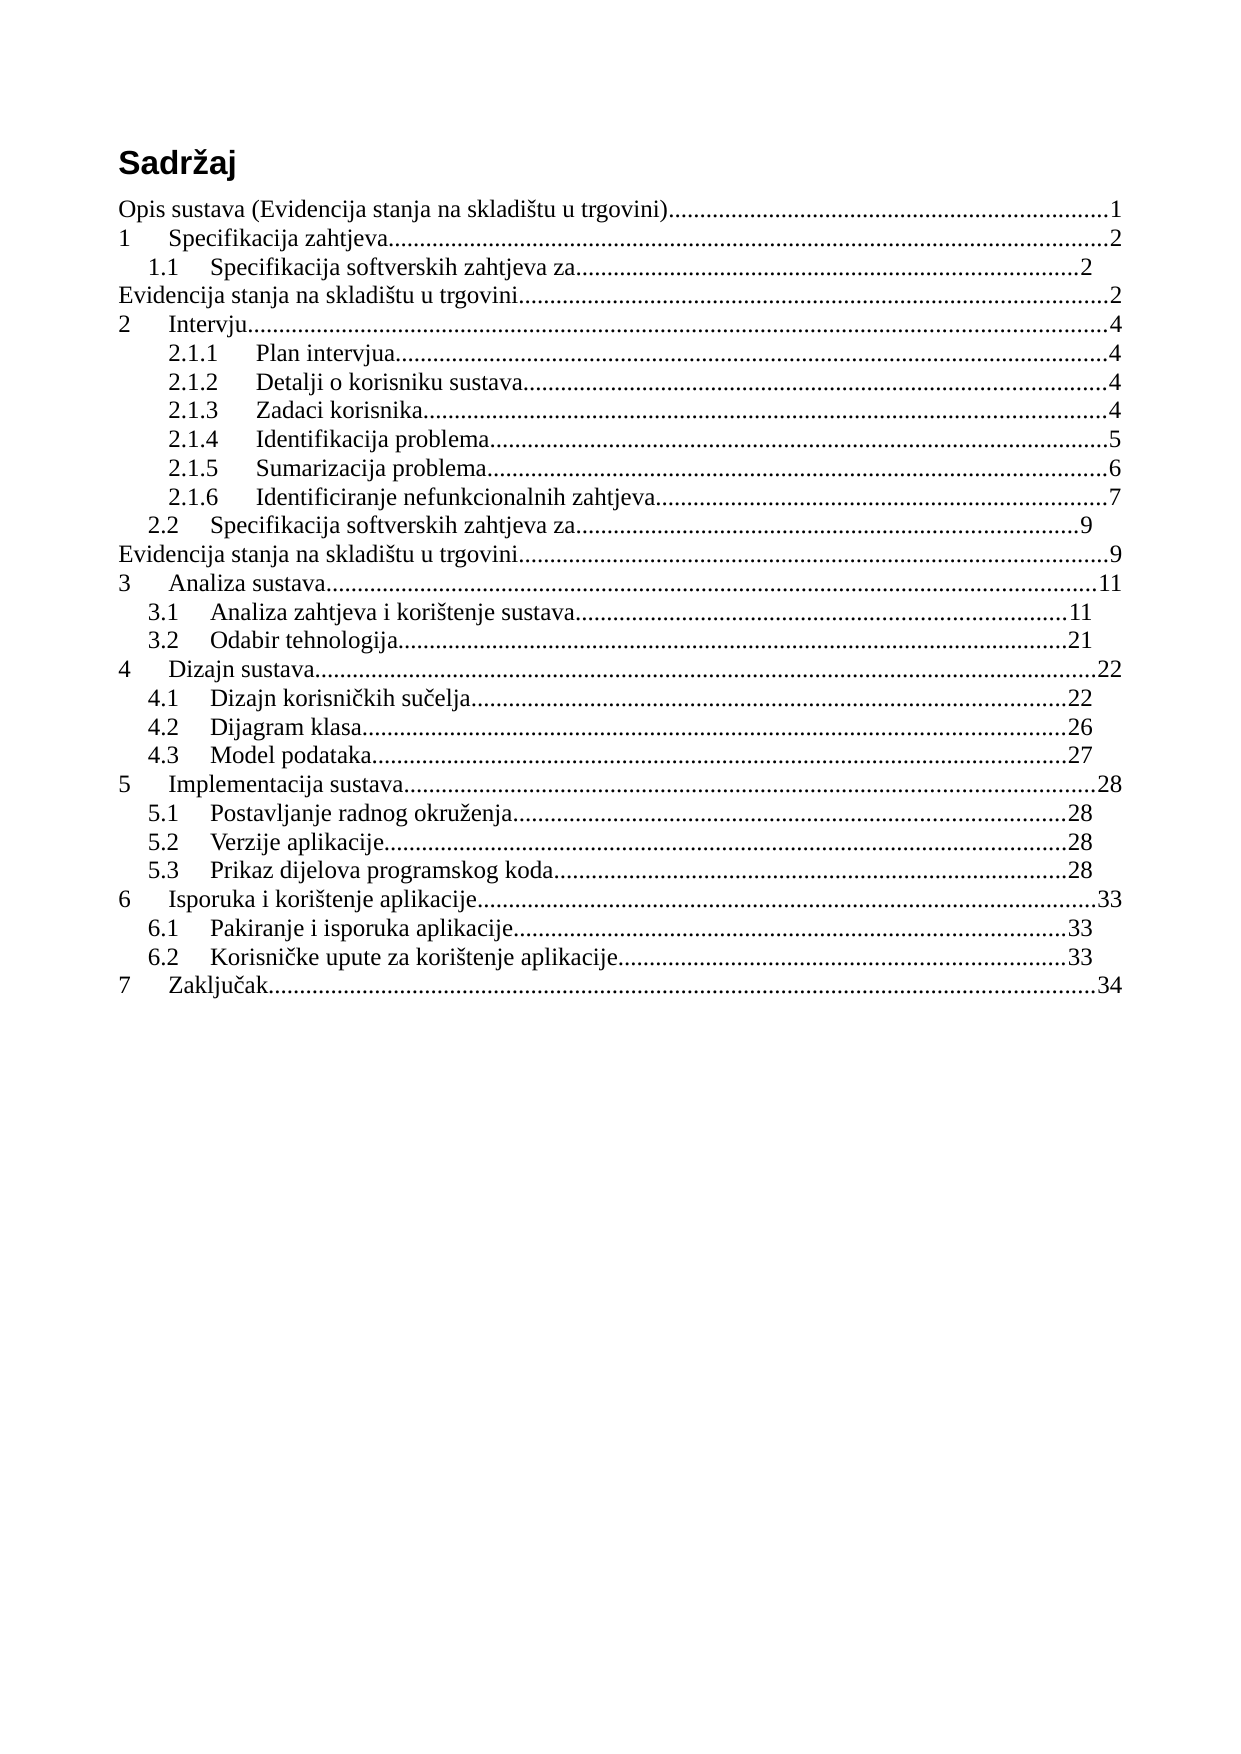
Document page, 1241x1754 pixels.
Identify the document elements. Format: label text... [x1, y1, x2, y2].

text 4.1 Dizajn korisničkih sučelja 22 [148, 683, 1122, 712]
text 2.1.6 Identificiranje nefunkcionalnih zahtjeva 7 [168, 482, 1122, 510]
text 7 Zaključak 34 [118, 970, 1122, 999]
text 2.1.4 Identifikacija problema 5 [168, 424, 1122, 453]
text Opis sustava (Evidencija stanja na skladištu u trgovini) 1 [118, 194, 1122, 223]
text 3 Analiza sustava 11 [118, 568, 1122, 597]
text 6 Isporuka i korištenje aplikacije 33 [118, 884, 1122, 913]
text 2.1.2 Detalji o korisniku sustava 4 [168, 367, 1122, 395]
text 3.1 Analiza zahtjeva i korištenje sustava 11 [148, 597, 1122, 625]
text 2.2 Specifikacija softverskih zahtjeva za 9 [148, 510, 1122, 539]
text 6.2 Korisničke upute za korištenje aplikacije 33 [148, 942, 1122, 970]
text 5.3 Prikaz dijelova programskog koda 28 [148, 855, 1122, 884]
text 6.1 Pakiranje i isporuka aplikacije 33 [148, 913, 1122, 942]
text Evidencija stanja na skladištu u trgovini 9 [118, 539, 1122, 568]
text 1 Specifikacija zahtjeva 2 [118, 223, 1122, 252]
text 5.1 Postavljanje radnog okruženja 28 [148, 798, 1122, 827]
text 5 Implementacija sustava 28 [118, 769, 1122, 798]
subtitle Sadržaj [118, 143, 1122, 182]
text Evidencija stanja na skladištu u trgovini 2 [118, 280, 1122, 309]
text 2.1.5 Sumarizacija problema 6 [168, 453, 1122, 482]
text 2.1.3 Zadaci korisnika 4 [168, 395, 1122, 424]
text 2 Intervju 4 [118, 309, 1122, 338]
text 3.2 Odabir tehnologija 21 [148, 625, 1122, 654]
text 4.3 Model podataka 27 [148, 740, 1122, 769]
text 2.1.1 Plan intervjua 4 [168, 338, 1122, 367]
text 5.2 Verzije aplikacije 28 [148, 827, 1122, 855]
text 4.2 Dijagram klasa 26 [148, 712, 1122, 740]
text 4 Dizajn sustava 22 [118, 654, 1122, 683]
text 1.1 Specifikacija softverskih zahtjeva za 2 [148, 252, 1122, 280]
